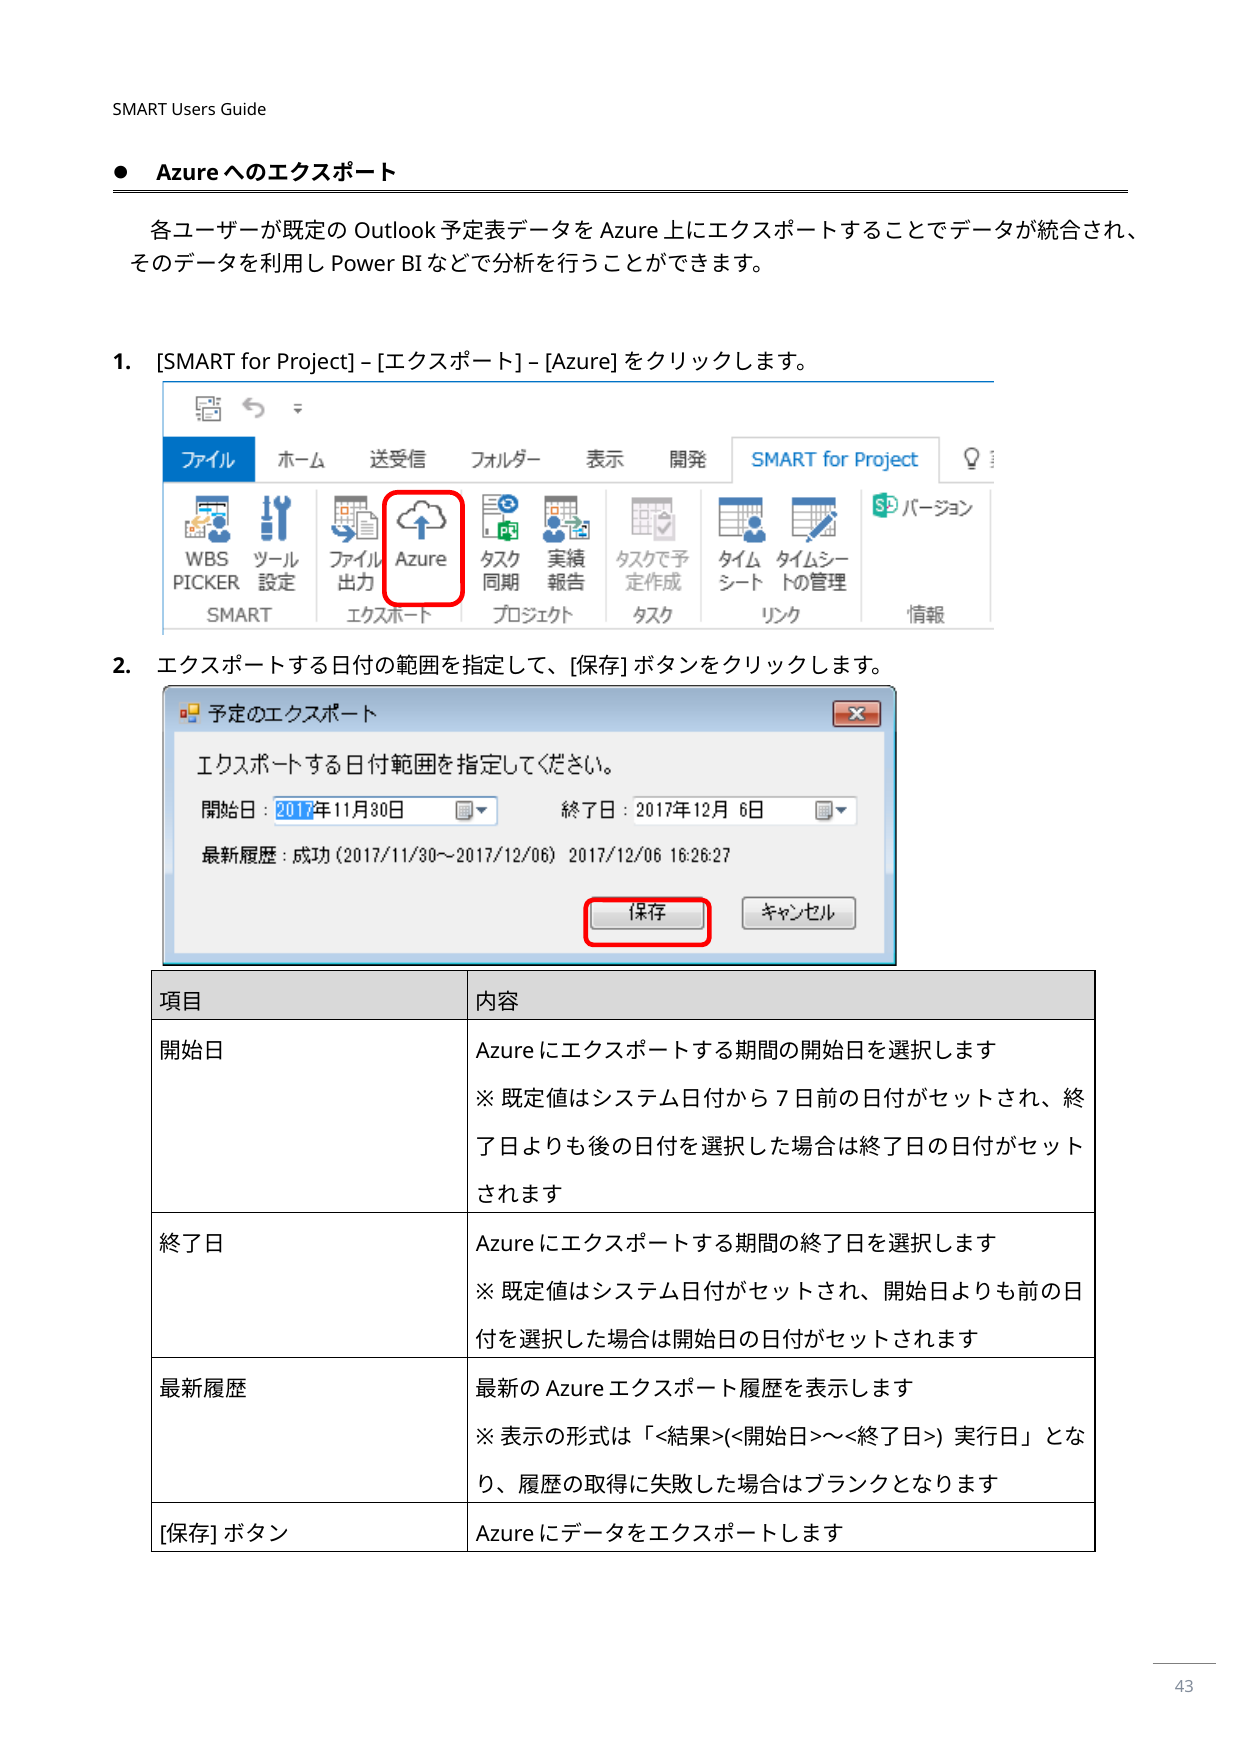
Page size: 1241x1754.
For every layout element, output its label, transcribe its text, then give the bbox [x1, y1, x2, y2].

picture [162, 685, 897, 966]
table_cell Azureにエクスポートする期間の終了日を選択します ※ 既定値はシステム日付がセットされ、開始日よりも前の日付を選択した場合は開始日の日付がセットされます [468, 1213, 1094, 1357]
table_cell [保存] ボタン [152, 1503, 467, 1551]
subtitle Azureへのエクスポート [112, 150, 1128, 193]
table_cell 終了日 [152, 1213, 467, 1357]
table_cell 最新履歴 [152, 1358, 467, 1502]
table_cell Azureにエクスポートする期間の開始日を選択します ※ 既定値はシステム日付から7日前の日付がセットされ、終了日よりも後の日付を選択した場合は終了日の日付がセットされます [468, 1020, 1094, 1212]
table_cell Azureにデータをエクスポートします [468, 1503, 1094, 1551]
list [SMART for Project] – [エクスポート] – [Azure] をクリックします。 [112, 343, 1128, 376]
picture [162, 381, 994, 635]
text 各ユーザーが既定のOutlook予定表データをAzure上にエクスポートすることでデータが統合され、そのデータを利用しPower BIなどで分析を行うことができます。 [129, 212, 1128, 278]
list エクスポートする日付の範囲を指定して、[保存] ボタンをクリックします。 [112, 647, 1128, 680]
table_header 内容 [468, 971, 1094, 1019]
table_header 項目 [152, 971, 467, 1019]
table_cell 開始日 [152, 1020, 467, 1212]
table_cell 最新のAzureエクスポート履歴を表示します ※ 表示の形式は「<結果>(<開始日>～<終了日>) 実行日」となり、履歴の取得に失敗した場合はブランクとなります [468, 1358, 1094, 1502]
